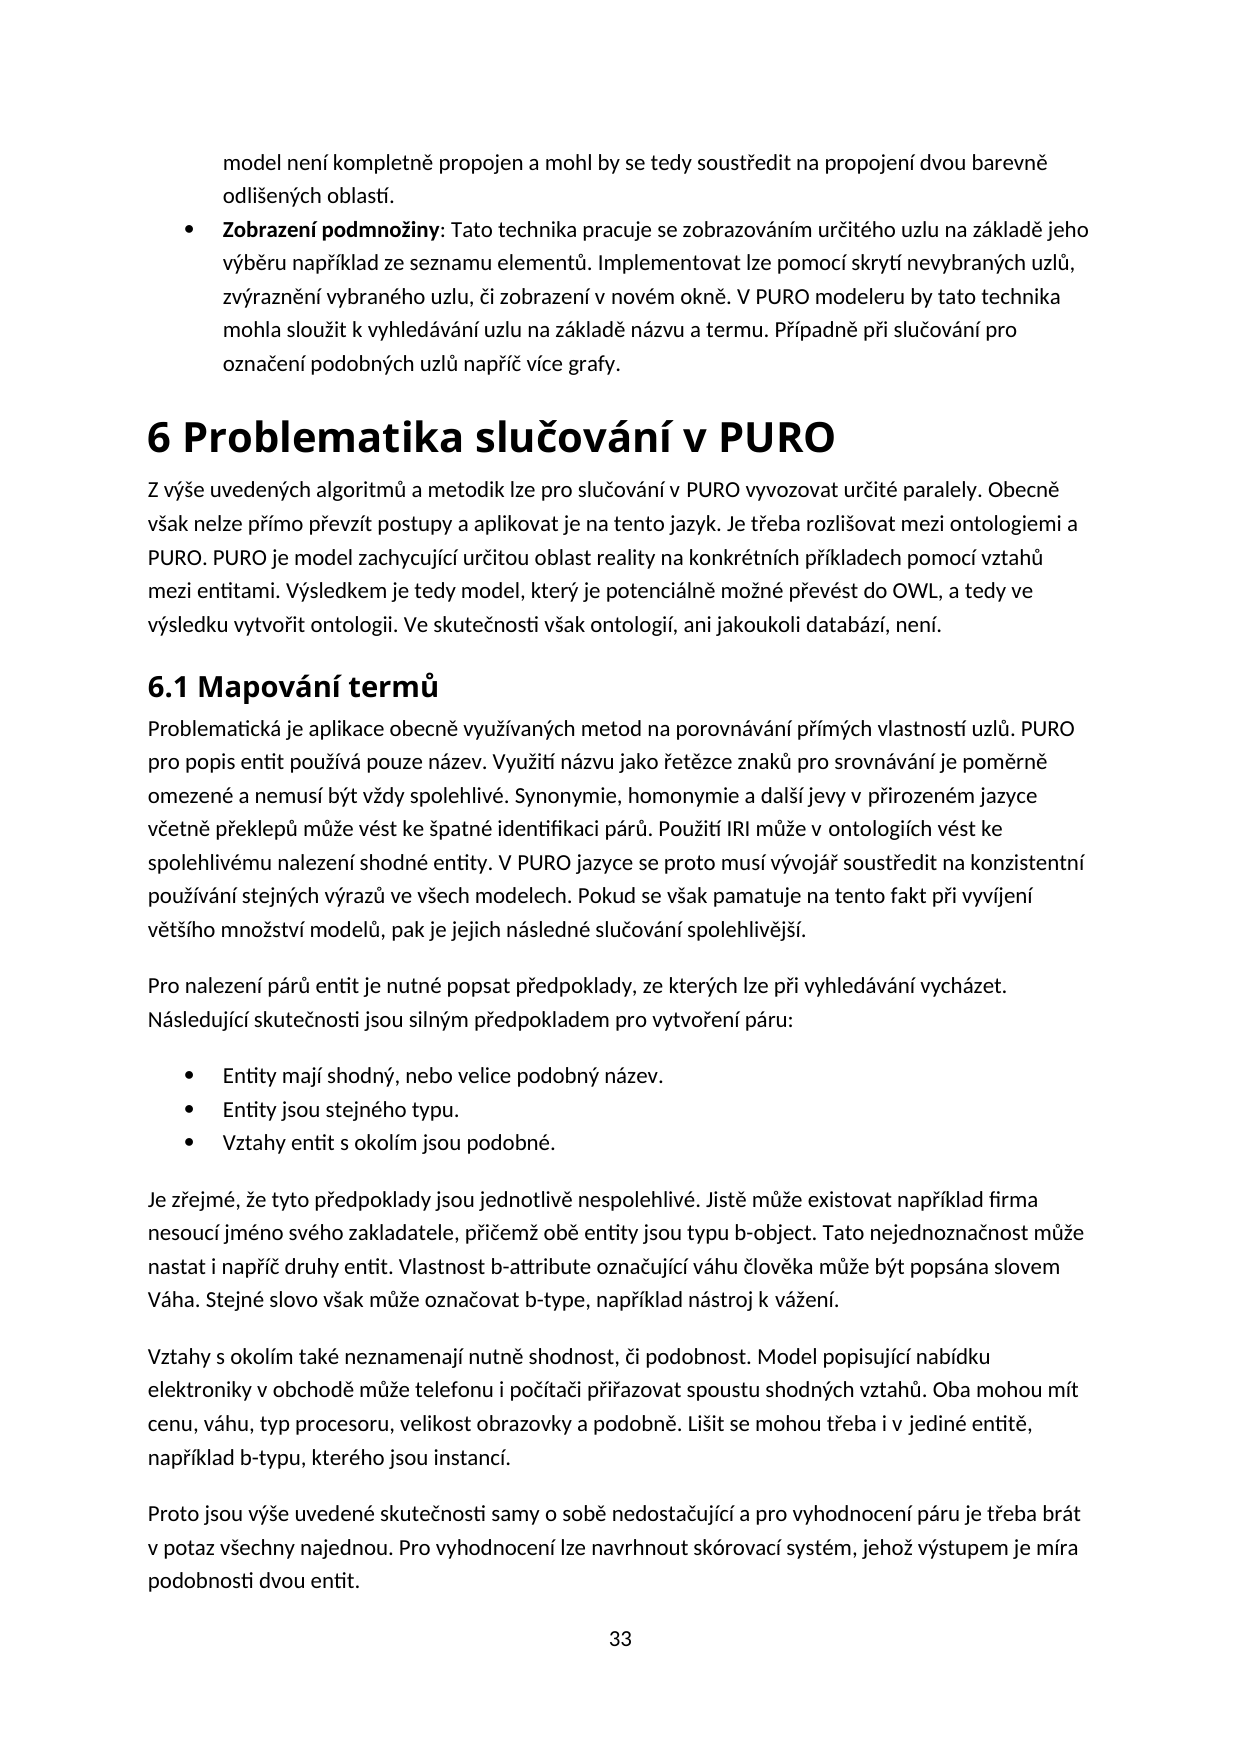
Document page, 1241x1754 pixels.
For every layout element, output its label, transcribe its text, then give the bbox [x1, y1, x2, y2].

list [185, 148, 1093, 209]
text Vztahy s okolím také neznamenají nutně shodnost, či podobnost. Model popisující nabídku elektroniky v obchodě může telefonu i počítači přiřazovat spoustu shodných vztahů. Oba mohou mít cenu, váhu, typ procesoru, velikost obrazovky a podobně. Lišit se mohou třeba i v jediné entitě, například b-typu, kterého jsou instancí. [148, 1342, 1093, 1471]
list Zobrazení podmnožiny: Tato technika pracuje se zobrazováním určitého uzlu na základě jeho výběru například ze seznamu elementů. Implementovat lze pomocí skrytí nevybraných uzlů, zvýraznění vybraného uzlu, či zobrazení v novém okně. V PURO modeleru by tato technika mohla sloužit k vyhledávání uzlu na základě názvu a termu. Případně při slučování pro označení podobných uzlů napříč více grafy. [185, 215, 1093, 377]
text Je zřejmé, že tyto předpoklady jsou jednotlivě nespolehlivé. Jistě může existovat například firma nesoucí jméno svého zakladatele, přičemž obě entity jsou typu b-object. Tato nejednoznačnost může nastat i napříč druhy entit. Vlastnost b-attribute označující váhu člověka může být popsána slovem Váha. Stejné slovo však může označovat b-type, například nástroj k vážení. [148, 1185, 1093, 1314]
list Entity mají shodný, nebo velice podobný název. [185, 1061, 1093, 1089]
text Pro nalezení párů entit je nutné popsat předpoklady, ze kterých lze při vyhledávání vycházet. Následující skutečnosti jsou silným předpokladem pro vytvoření páru: [148, 971, 1093, 1033]
text Proto jsou výše uvedené skutečnosti samy o sobě nedostačující a pro vyhodnocení páru je třeba brát v potaz všechny najednou. Pro vyhodnocení lze navrhnout skórovací systém, jehož výstupem je míra podobnosti dvou entit. [148, 1499, 1093, 1594]
text Problematická je aplikace obecně využívaných metod na porovnávání přímých vlastností uzlů. PURO pro popis entit používá pouze název. Využití názvu jako řetězce znaků pro srovnávání je poměrně omezené a nemusí být vždy spolehlivé. Synonymie, homonymie a další jevy v přirozeném jazyce včetně překlepů může vést ke špatné identifikaci párů. Použití IRI může v ontologiích vést ke spolehlivému nalezení shodné entity. V PURO jazyce se proto musí vývojář soustředit na konzistentní používání stejných výrazů ve všech modelech. Pokud se však pamatuje na tento fakt při vyvíjení většího množství modelů, pak je jejich následné slučování spolehlivější. [148, 714, 1093, 943]
subtitle Mapování termů [148, 666, 1093, 706]
list Vztahy entit s okolím jsou podobné. [185, 1128, 1093, 1157]
subtitle Problematika slučování v PURO [148, 407, 1093, 464]
list Entity jsou stejného typu. [185, 1095, 1093, 1123]
text Z výše uvedených algoritmů a metodik lze pro slučování v PURO vyvozovat určité paralely. Obecně však nelze přímo převzít postupy a aplikovat je na tento jazyk. Je třeba rozlišovat mezi ontologiemi a PURO. PURO je model zachycující určitou oblast reality na konkrétních příkladech pomocí vztahů mezi entitami. Výsledkem je tedy model, který je potenciálně možné převést do OWL, a tedy ve výsledku vytvořit ontologii. Ve skutečnosti však ontologií, ani jakoukoli databází, není. [148, 476, 1093, 638]
